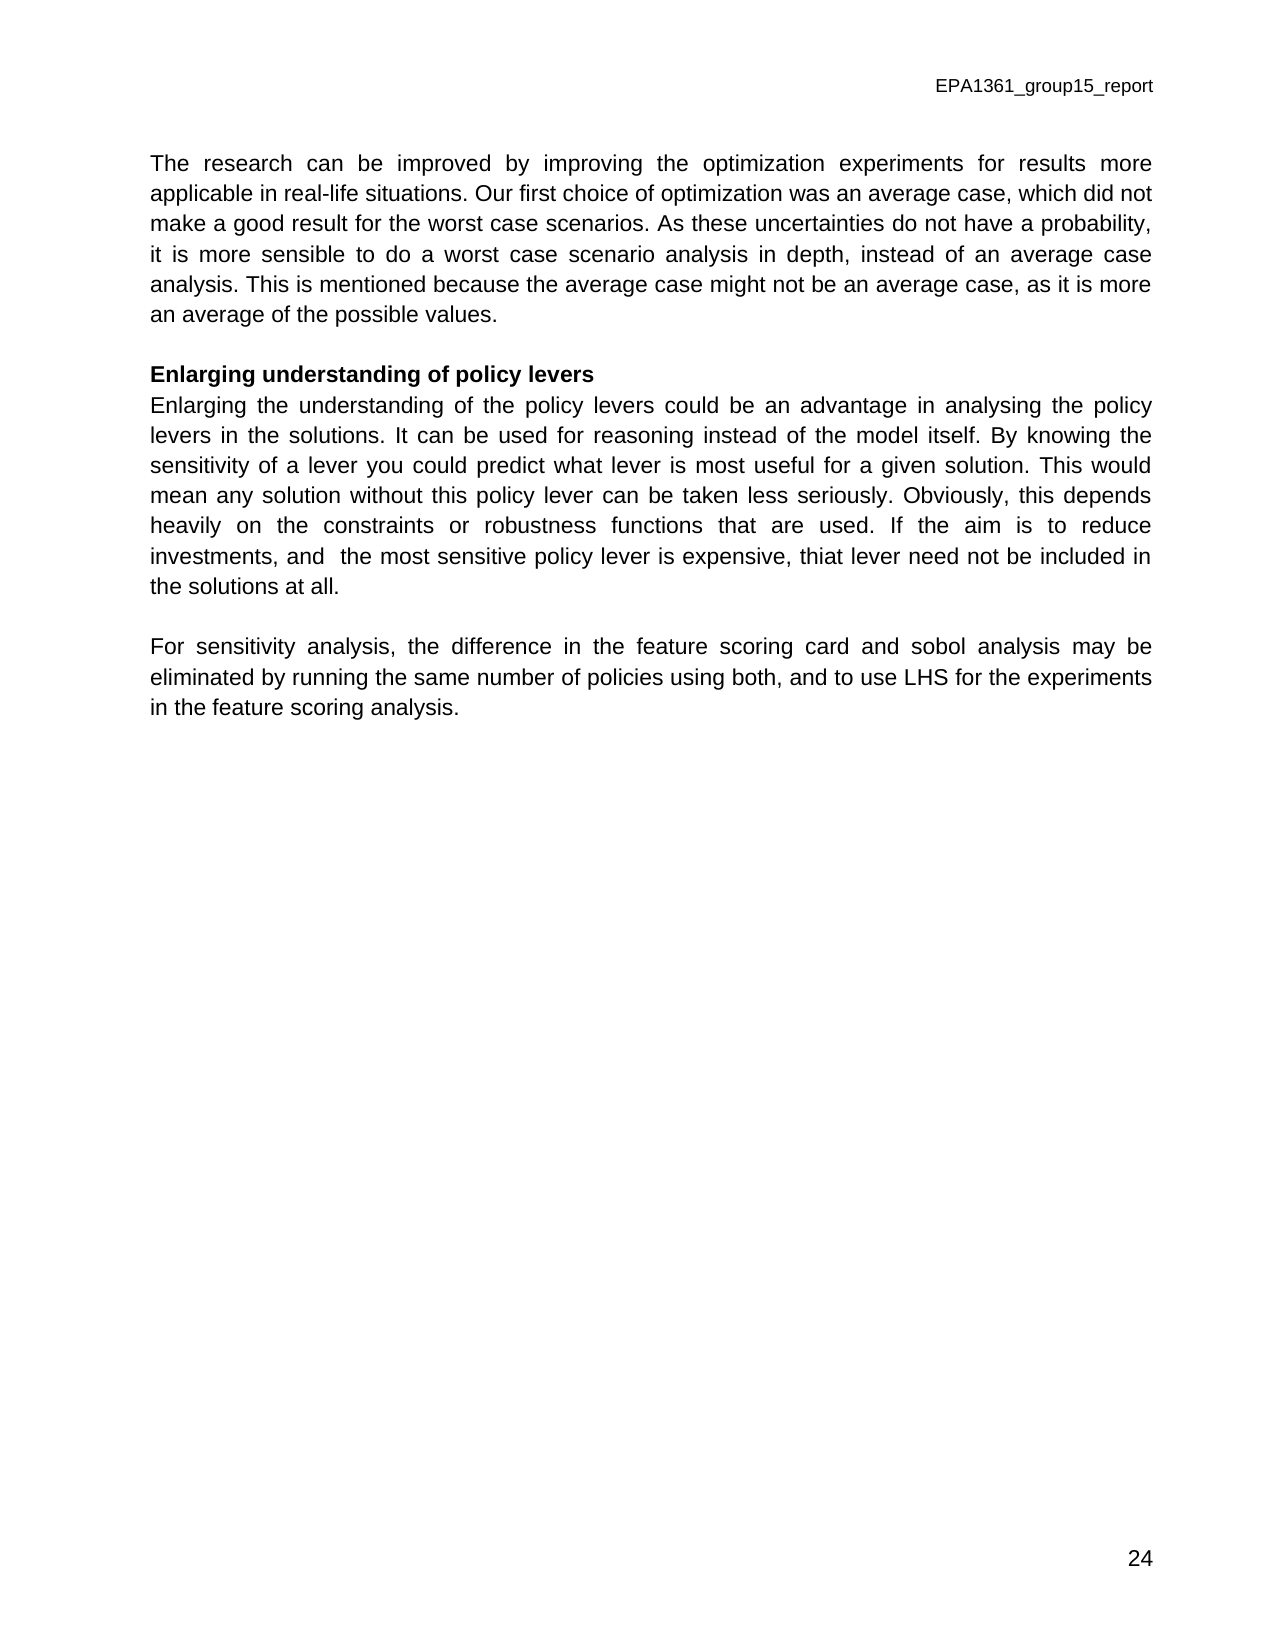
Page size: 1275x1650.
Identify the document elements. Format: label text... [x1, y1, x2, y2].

text Enlarging understanding of policy levers [150, 361, 1153, 388]
text The research can be improved by improving the optimization experiments for results more applicable in real-life situations. Our first choice of optimization was an average case, which did not make a good result for the worst case scenarios. As these uncertainties do not have a probability, it is more sensible to do a worst case scenario analysis in depth, instead of an average case analysis. This is mentioned because the average case might not be an average case, as it is more an average of the possible values. [150, 150, 1153, 327]
text For sensitivity analysis, the difference in the feature scoring card and sobol analysis may be eliminated by running the same number of policies using both, and to use LHS for the experiments in the feature scoring analysis. [150, 633, 1153, 720]
text Enlarging the understanding of the policy levers could be an advantage in analysing the policy levers in the solutions. It can be used for reasoning instead of the model itself. By knowing the sensitivity of a lever you could predict what lever is most useful for a given solution. This would mean any solution without this policy lever can be taken less seriously. Obviously, this depends heavily on the constraints or robustness functions that are used. If the aim is to reduce investments, and the most sensitive policy lever is expensive, thiat lever need not be included in the solutions at all. [150, 392, 1153, 599]
